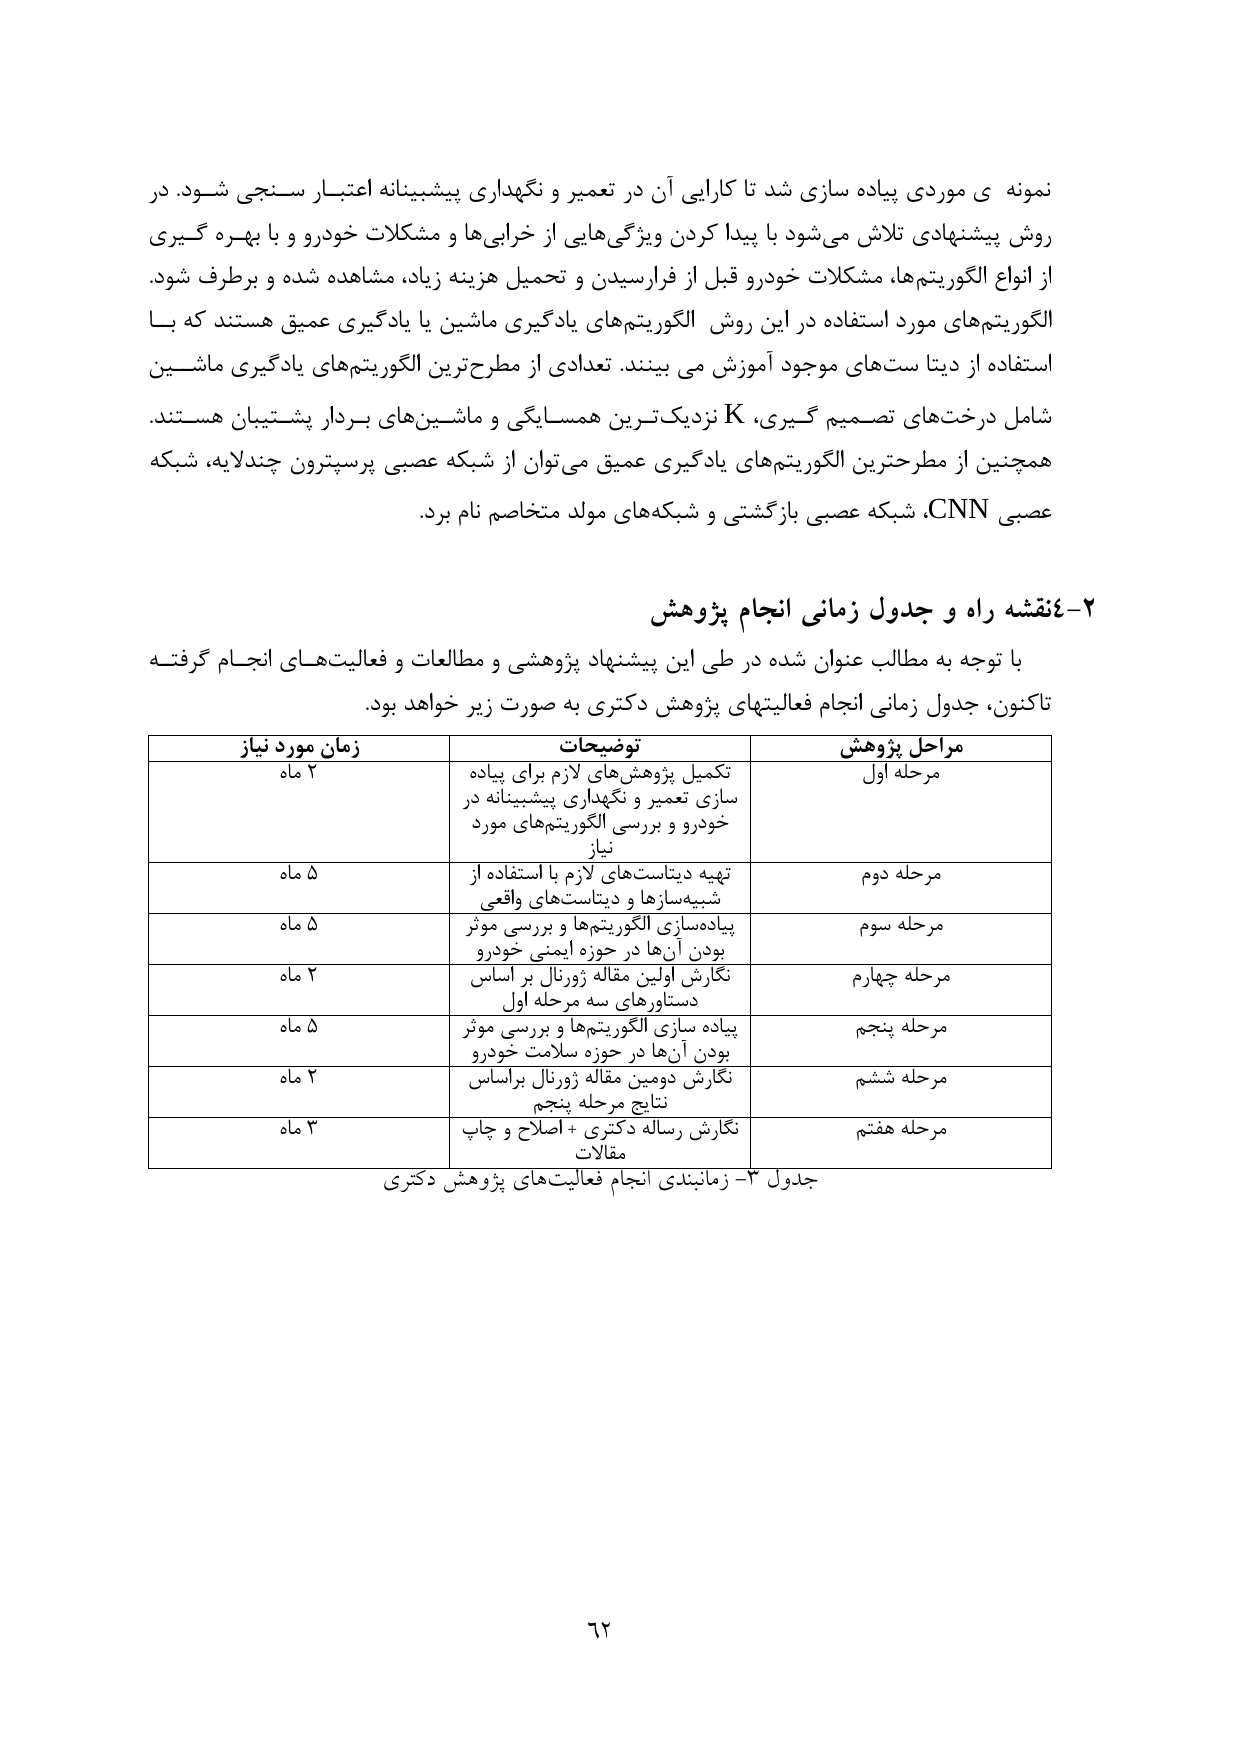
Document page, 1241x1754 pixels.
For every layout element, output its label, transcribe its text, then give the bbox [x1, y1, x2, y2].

table_cell 2 ماه [149, 965, 449, 1015]
table_cell مرحله ششم [751, 1067, 1051, 1117]
table_cell پیاده‌سازی الگوریتم‌ها و بررسی موثر بودن آن‌ها در حوزه ایمنی خودرو [450, 914, 750, 964]
table_cell 5 ماه [149, 1016, 449, 1066]
table_header مراحل پژوهش [751, 736, 1051, 761]
table_header زمان مورد نیاز [149, 736, 449, 761]
table_cell مرحله هفتم [751, 1118, 1051, 1168]
table_cell نگارش اولین مقاله ژورنال بر اساس دستاورهای سه مرحله اول [450, 965, 750, 1015]
table_cell نگارش رساله دکتری + اصلاح و چاپ مقالات [450, 1118, 750, 1168]
table_cell 3 ماه [149, 1118, 449, 1168]
subtitle نقشه راه و جدول زمانی انجام پژوهش [148, 597, 1051, 631]
table_cell مرحله چهارم [751, 965, 1051, 1015]
table_cell مرحله پنجم [751, 1016, 1051, 1066]
text جدول 3- زمانبندی انجام فعالیت‌های پژوهش دکتری [148, 1169, 1051, 1196]
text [148, 177, 1051, 529]
table_header توضیحات [450, 736, 750, 761]
table_cell پیاده سازی الگوریتم‌ها و بررسی موثر بودن آن‌ها در حوزه سلامت خودرو [450, 1016, 750, 1066]
text با توجه به مطالب عنوان شده در طی این پیشنهاد پژوهشی و مطالعات و فعالیت‌های انجام گرفته تاکنون، جدول زمانی انجام فعالیتهای پژوهش دکتری به صورت زیر خواهد بود. [148, 647, 1051, 720]
table_cell 5 ماه [149, 914, 449, 964]
table_cell نگارش دومین مقاله ژورنال براساس نتایج مرحله پنجم [450, 1067, 750, 1117]
table_cell مرحله اول [751, 762, 1051, 862]
table_cell 2 ماه [149, 762, 449, 862]
table_cell 2 ماه [149, 1067, 449, 1117]
table_cell مرحله دوم [751, 863, 1051, 913]
table_cell تکمیل پژوهش‌های لازم برای پیاده سازی تعمیر و نگهداری پیشبینانه در خودرو و بررسی الگوریتم‌های مورد نیاز [450, 762, 750, 862]
table_cell تهیه دیتاست‌های لازم با استفاده از شبیه‌سازها و دیتاست‌های واقعی [450, 863, 750, 913]
table_cell 5 ماه [149, 863, 449, 913]
table_cell مرحله سوم [751, 914, 1051, 964]
